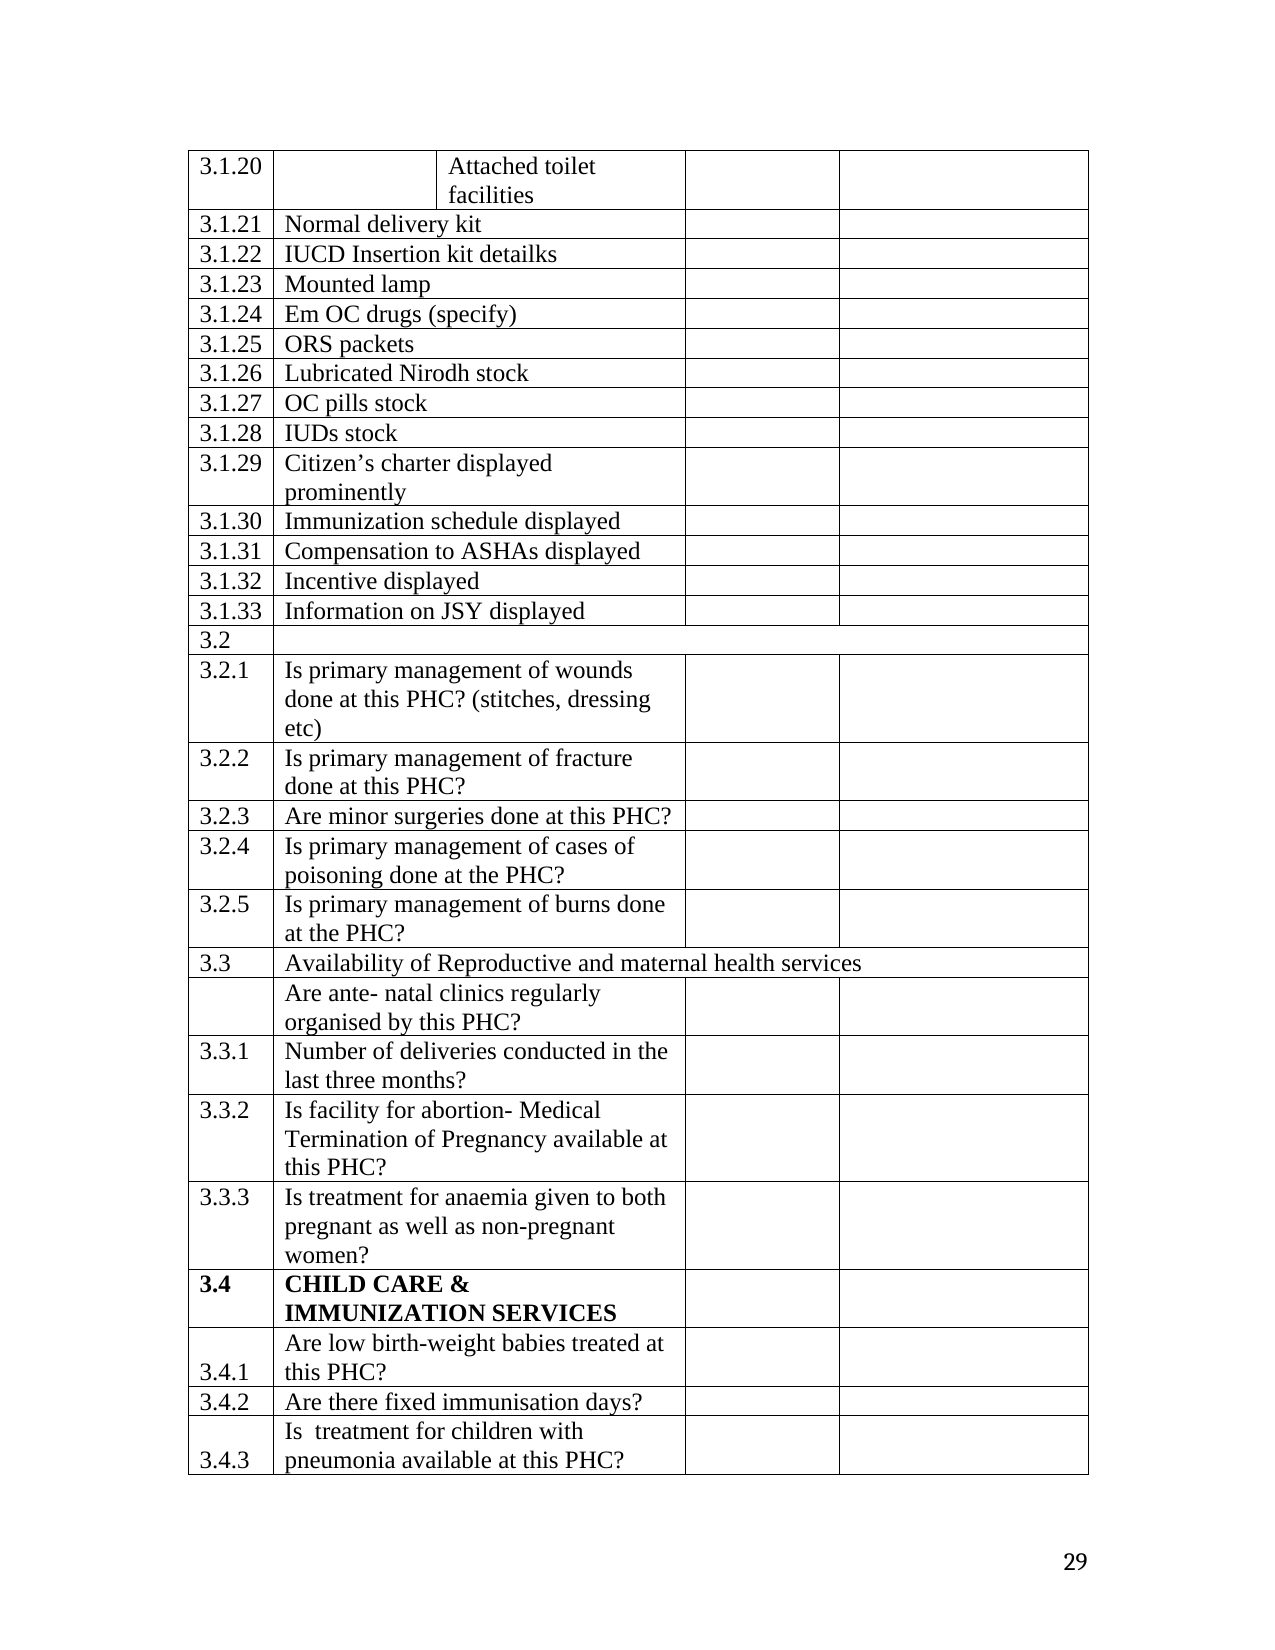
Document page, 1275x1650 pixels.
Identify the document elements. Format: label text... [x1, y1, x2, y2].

table_cell 3.2.4 [189, 831, 273, 888]
table_cell 3.4 [189, 1270, 273, 1327]
table_cell 3.1.33 [189, 596, 273, 624]
table_cell Are there fixed immunisation days? [274, 1387, 685, 1415]
table_cell [686, 418, 839, 447]
table_cell [686, 269, 839, 298]
table_cell [840, 418, 1088, 447]
table_cell [840, 831, 1088, 888]
table_cell 3.1.26 [189, 359, 273, 387]
table_cell 3.1.25 [189, 329, 273, 357]
table_cell 3.1.30 [189, 506, 273, 535]
table_cell [686, 448, 839, 505]
table_cell Is treatment for anaemia given to both pregnant as well as non-pregnant women? [274, 1182, 685, 1268]
table_cell OC pills stock [274, 388, 685, 417]
table_cell 3.1.24 [189, 299, 273, 328]
table_cell [840, 1095, 1088, 1181]
table_cell Immunization schedule displayed [274, 506, 685, 535]
table_cell [840, 359, 1088, 387]
table_cell 3.4.1 [189, 1328, 273, 1386]
table_cell 3.3.2 [189, 1095, 273, 1181]
table_cell Citizen’s charter displayed prominently [274, 448, 685, 505]
table_cell [840, 1270, 1088, 1327]
table_cell [686, 506, 839, 535]
table_cell [686, 1328, 839, 1386]
table_cell [840, 239, 1088, 268]
table_cell [686, 655, 839, 742]
table_cell [686, 801, 839, 830]
table_cell Is primary management of cases of poisoning done at the PHC? [274, 831, 685, 888]
table_cell [686, 329, 839, 357]
table_cell 3.1.22 [189, 239, 273, 268]
table_cell [686, 210, 839, 238]
table_cell Availability of Reproductive and maternal health services [274, 948, 1088, 977]
table_cell [840, 536, 1088, 565]
table_cell [686, 536, 839, 565]
table_cell Number of deliveries conducted in the last three months? [274, 1036, 685, 1094]
table_cell [840, 1182, 1088, 1268]
table_cell CHILD CARE & IMMUNIZATION SERVICES [274, 1270, 685, 1327]
table_cell IUCD Insertion kit detailks [274, 239, 685, 268]
table_cell 3.2.5 [189, 890, 273, 947]
table_cell 3.1.28 [189, 418, 273, 447]
table_cell Lubricated Nirodh stock [274, 359, 685, 387]
table_cell IUDs stock [274, 418, 685, 447]
table_cell Em OC drugs (specify) [274, 299, 685, 328]
table_cell [686, 1416, 839, 1474]
table_cell [274, 626, 1088, 654]
table_cell Incentive displayed [274, 566, 685, 595]
table_cell Mounted lamp [274, 269, 685, 298]
table_cell [686, 1270, 839, 1327]
table_cell Are low birth-weight babies treated at this PHC? [274, 1328, 685, 1386]
table_cell Normal delivery kit [274, 210, 685, 238]
table_cell Information on JSY displayed [274, 596, 685, 624]
table_cell [686, 1095, 839, 1181]
table_cell [686, 239, 839, 268]
table_cell [840, 1036, 1088, 1094]
table_cell [686, 1182, 839, 1268]
table_cell 3.1.23 [189, 269, 273, 298]
table_cell [686, 743, 839, 800]
table_cell [840, 151, 1088, 208]
table_cell [686, 890, 839, 947]
table_cell [274, 151, 436, 208]
table_cell [840, 329, 1088, 357]
table_cell ORS packets [274, 329, 685, 357]
table_cell 3.1.27 [189, 388, 273, 417]
table_cell [840, 801, 1088, 830]
table_cell Are ante- natal clinics regularly organised by this PHC? [274, 978, 685, 1035]
table_cell [840, 269, 1088, 298]
table_cell [840, 506, 1088, 535]
table_cell [840, 1416, 1088, 1474]
table_cell [840, 1387, 1088, 1415]
table_cell [189, 978, 273, 1035]
table_cell [686, 388, 839, 417]
table_cell [686, 1387, 839, 1415]
table_cell [686, 596, 839, 624]
table_cell [840, 566, 1088, 595]
table_cell Is treatment for children with pneumonia available at this PHC? [274, 1416, 685, 1474]
table_cell [840, 299, 1088, 328]
table_cell 3.1.32 [189, 566, 273, 595]
table_cell Are minor surgeries done at this PHC? [274, 801, 685, 830]
table_cell 3.2.1 [189, 655, 273, 742]
table_cell 3.2.2 [189, 743, 273, 800]
table_cell 3.3.1 [189, 1036, 273, 1094]
table_cell Is facility for abortion- Medical Termination of Pregnancy available at this PHC? [274, 1095, 685, 1181]
table_cell Compensation to ASHAs displayed [274, 536, 685, 565]
table_cell 3.1.20 [189, 151, 273, 208]
table_cell Is primary management of wounds done at this PHC? (stitches, dressing etc) [274, 655, 685, 742]
table_cell 3.1.31 [189, 536, 273, 565]
table_cell [686, 566, 839, 595]
table_cell [840, 448, 1088, 505]
table_cell 3.3 [189, 948, 273, 977]
table_cell 3.2 [189, 626, 273, 654]
table_cell 3.2.3 [189, 801, 273, 830]
table_cell [840, 655, 1088, 742]
table_cell [686, 1036, 839, 1094]
table_cell Attached toilet facilities [437, 151, 685, 208]
table_cell [840, 388, 1088, 417]
table_cell [686, 299, 839, 328]
table_cell [840, 743, 1088, 800]
table_cell [840, 596, 1088, 624]
table_cell 3.4.2 [189, 1387, 273, 1415]
table_cell [840, 210, 1088, 238]
table_cell [686, 151, 839, 208]
table_cell 3.1.29 [189, 448, 273, 505]
table_cell [840, 978, 1088, 1035]
table_cell [686, 359, 839, 387]
table_cell [840, 1328, 1088, 1386]
table_cell 3.3.3 [189, 1182, 273, 1268]
table_cell Is primary management of burns done at the PHC? [274, 890, 685, 947]
table_cell Is primary management of fracture done at this PHC? [274, 743, 685, 800]
table_cell [686, 831, 839, 888]
table_cell [686, 978, 839, 1035]
table_cell 3.1.21 [189, 210, 273, 238]
table_cell 3.4.3 [189, 1416, 273, 1474]
table_cell [840, 890, 1088, 947]
